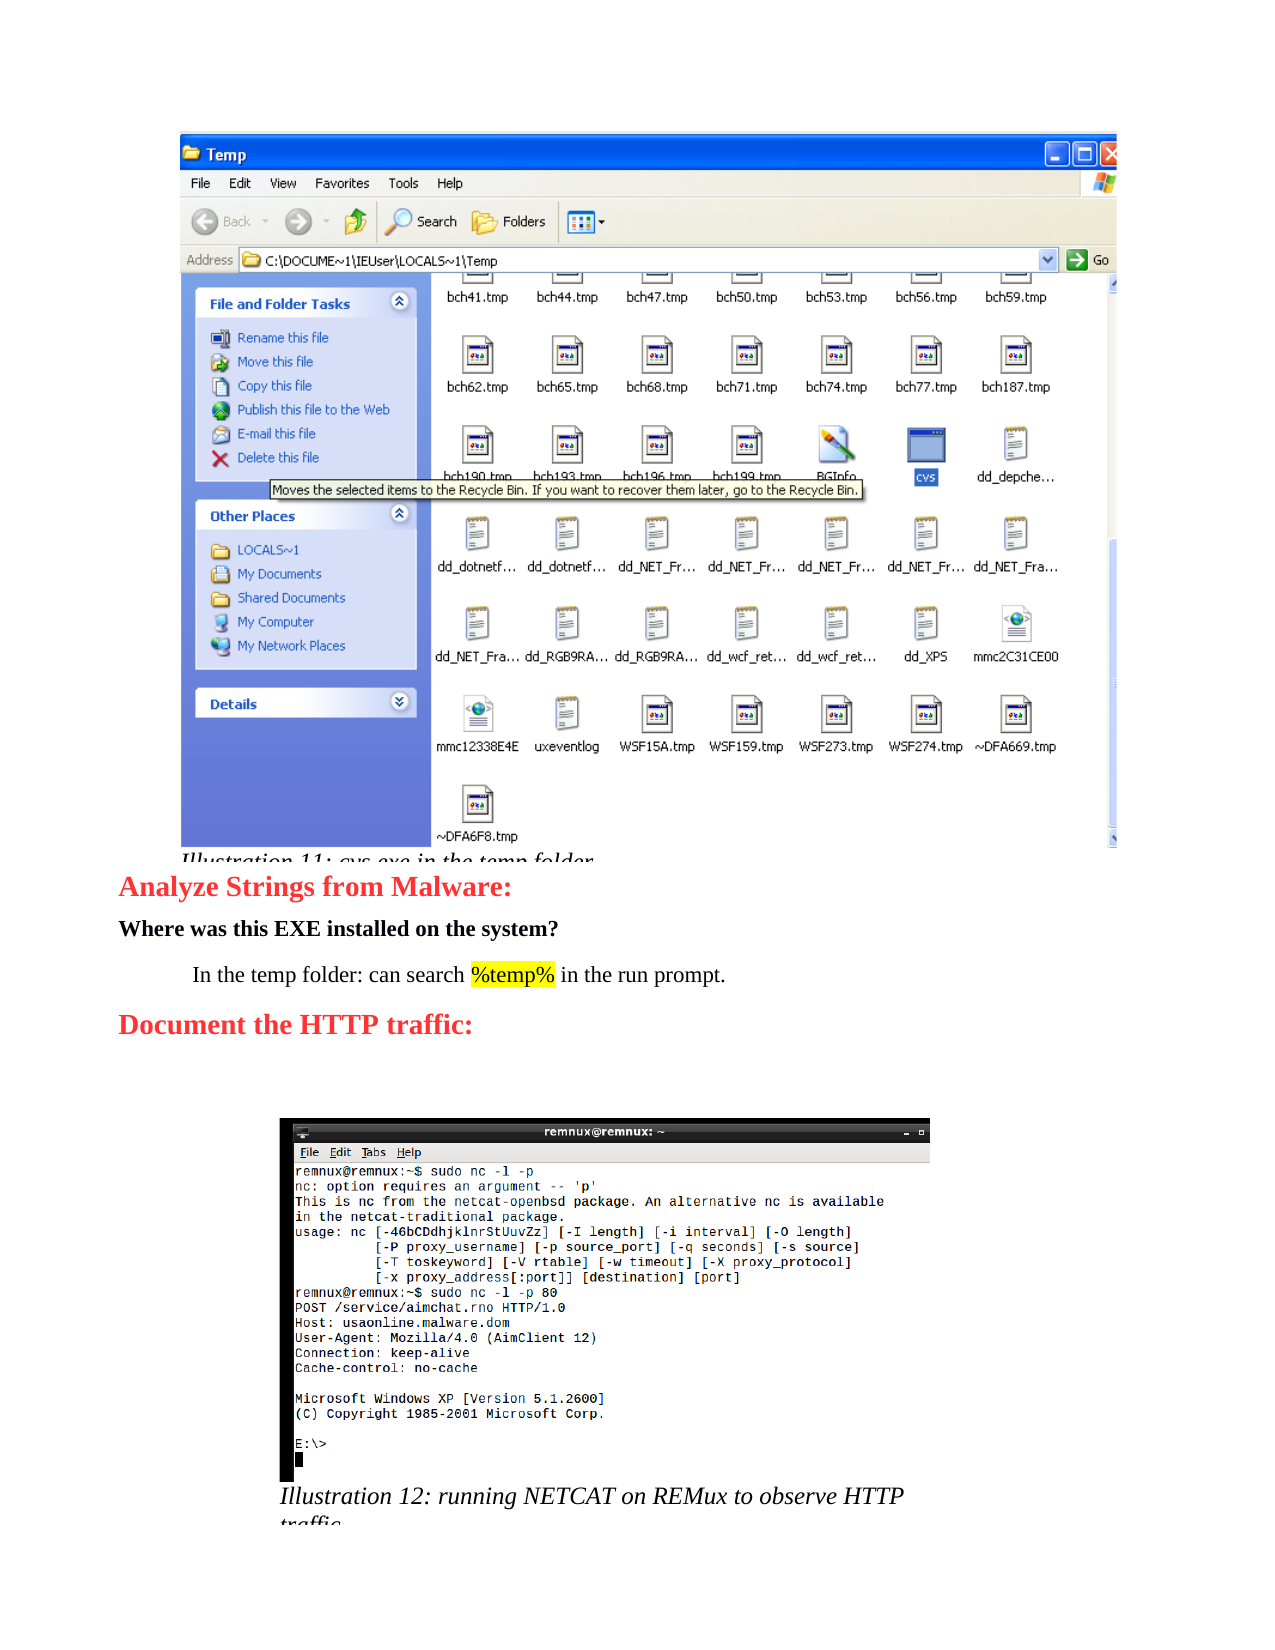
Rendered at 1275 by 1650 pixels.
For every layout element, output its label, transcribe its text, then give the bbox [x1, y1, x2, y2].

text In the temp folder: can search %temp% in the run prompt. [555, 961, 1157, 987]
subtitle Document the HTTP traffic: [118, 1007, 1157, 1041]
picture [279, 1118, 930, 1482]
text Where was this EXE installed on the system? [118, 915, 1157, 941]
picture [180, 131, 1117, 848]
text In the temp folder: can search %temp% in the run prompt. [118, 961, 471, 987]
